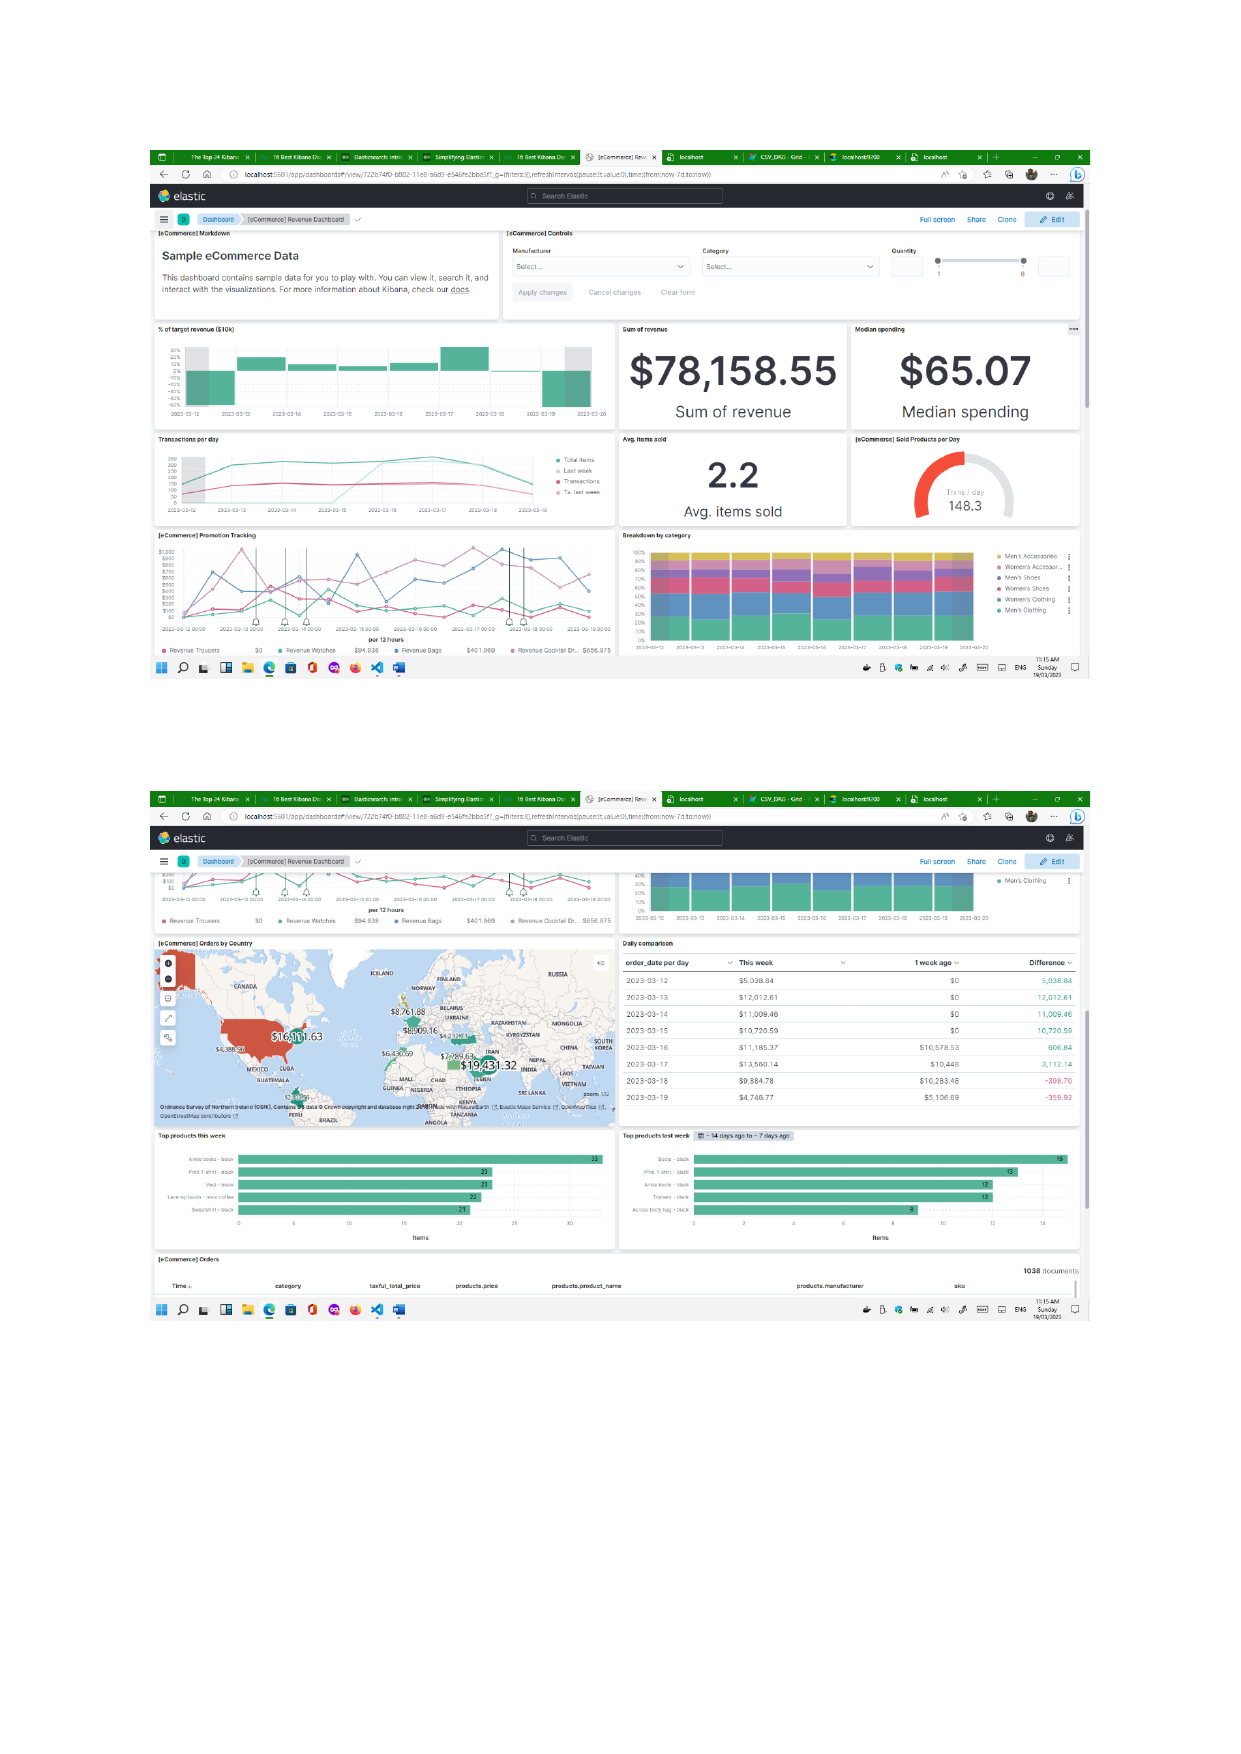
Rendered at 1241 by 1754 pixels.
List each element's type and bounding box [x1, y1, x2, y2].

picture [150, 791, 1091, 1321]
picture [150, 150, 1091, 679]
